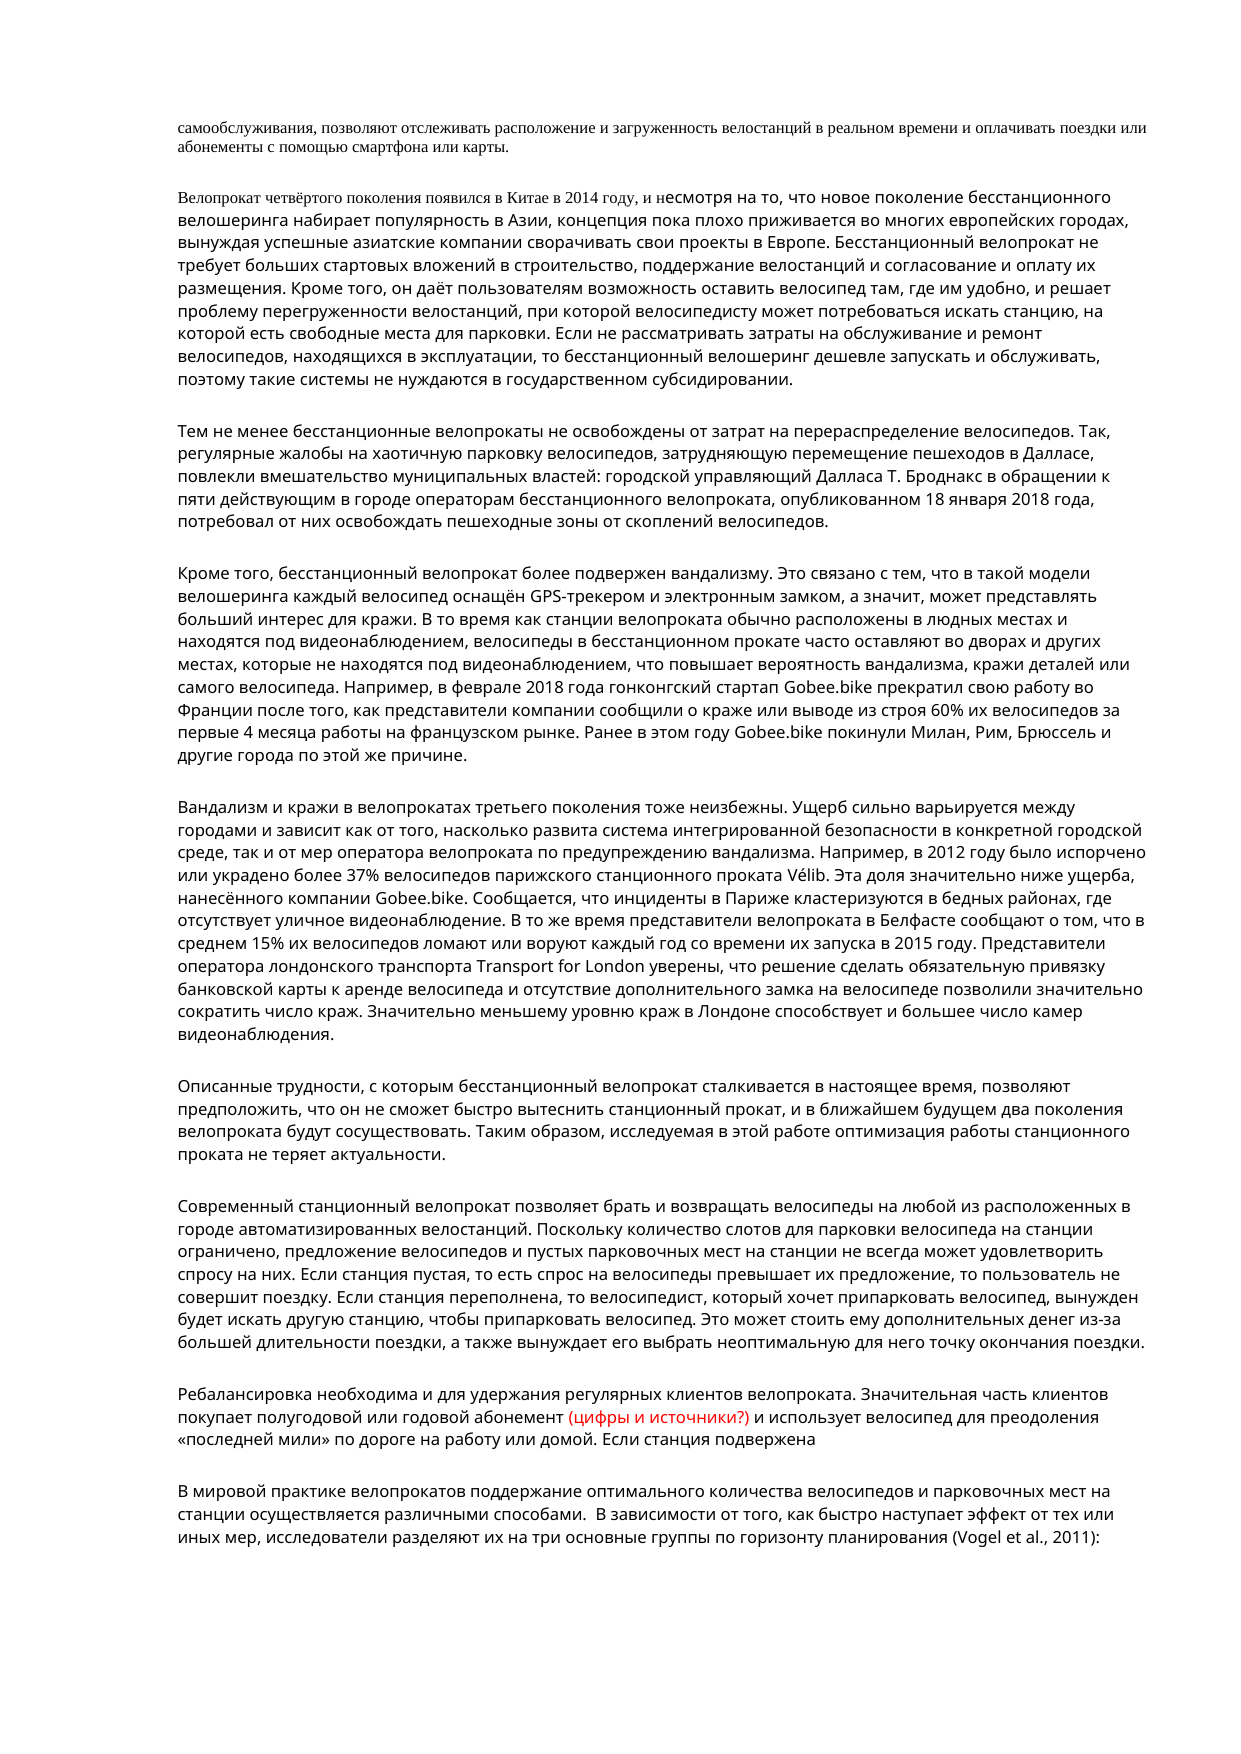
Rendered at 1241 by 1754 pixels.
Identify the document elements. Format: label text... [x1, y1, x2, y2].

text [177, 118, 1152, 156]
text Кроме того, бесстанционный велопрокат более подвержен вандализму. Это связано с тем, что в такой модели велошеринга каждый велосипед оснащён GPS-трекером и электронным замком, а значит, может представлять больший интерес для кражи. В то время как станции велопроката обычно расположены в людных местах и находятся под видеонаблюдением, велосипеды в бесстанционном прокате часто оставляют во дворах и других местах, которые не находятся под видеонаблюдением, что повышает вероятность вандализма, кражи деталей или самого велосипеда. Например, в феврале 2018 года гонконгский стартап Gobee.bike прекратил свою работу во Франции после того, как представители компании сообщили о краже или выводе из строя 60% их велосипедов за первые 4 месяца работы на французском рынке. Ранее в этом году Gobee.bike покинули Милан, Рим, Брюссель и другие города по этой же причине. [177, 562, 1152, 766]
text Современный станционный велопрокат позволяет брать и возвращать велосипеды на любой из расположенных в городе автоматизированных велостанций. Поскольку количество слотов для парковки велосипеда на станции ограничено, предложение велосипедов и пустых парковочных мест на станции не всегда может удовлетворить спросу на них. Если станция пустая, то есть спрос на велосипеды превышает их предложение, то пользователь не совершит поездку. Если станция переполнена, то велосипедист, который хочет припарковать велосипед, вынужден будет искать другую станцию, чтобы припарковать велосипед. Это может стоить ему дополнительных денег из-за большей длительности поездки, а также вынуждает его выбрать неоптимальную для него точку окончания поездки. [177, 1194, 1152, 1353]
text Велопрокат четвёртого поколения появился в Китае в 2014 году, и несмотря на то, что новое поколение бесстанционного велошеринга набирает популярность в Азии, концепция пока плохо приживается во многих европейских городах, вынуждая успешные азиатские компании сворачивать свои проекты в Европе. Бесстанционный велопрокат не требует больших стартовых вложений в строительство, поддержание велостанций и согласование и оплату их размещения. Кроме того, он даёт пользователям возможность оставить велосипед там, где им удобно, и решает проблему перегруженности велостанций, при которой велосипедисту может потребоваться искать станцию, на которой есть свободные места для парковки. Если не рассматривать затраты на обслуживание и ремонт велосипедов, находящихся в эксплуатации, то бесстанционный велошеринг дешевле запускать и обслуживать, поэтому такие системы не нуждаются в государственном субсидировании. [177, 186, 1152, 390]
text В мировой практике велопрокатов поддержание оптимального количества велосипедов и парковочных мест на станции осуществляется различными способами. В зависимости от того, как быстро наступает эффект от тех или иных мер, исследователи разделяют их на три основные группы по горизонту планирования (Vogel et al., 2011): [177, 1480, 1152, 1548]
text Ребалансировка необходима и для удержания регулярных клиентов велопроката. Значительная часть клиентов покупает полугодовой или годовой абонемент (цифры и источники?) и использует велосипед для преодоления «последней мили» по дороге на работу или домой. Если станция подвержена [177, 1382, 1152, 1451]
text Тем не менее бесстанционные велопрокаты не освобождены от затрат на перераспределение велосипедов. Так, регулярные жалобы на хаотичную парковку велосипедов, затрудняющую перемещение пешеходов в Далласе, повлекли вмешательство муниципальных властей: городской управляющий Далласа Т. Броднакс в обращении к пяти действующим в городе операторам бесстанционного велопроката, опубликованном 18 января 2018 года, потребовал от них освобождать пешеходные зоны от скоплений велосипедов. [177, 419, 1152, 533]
text Вандализм и кражи в велопрокатах третьего поколения тоже неизбежны. Ущерб сильно варьируется между городами и зависит как от того, насколько развита система интегрированной безопасности в конкретной городской среде, так и от мер оператора велопроката по предупреждению вандализма. Например, в 2012 году было испорчено или украдено более 37% велосипедов парижского станционного проката Vélib. Эта доля значительно ниже ущерба, нанесённого компании Gobee.bike. Сообщается, что инциденты в Париже кластеризуются в бедных районах, где отсутствует уличное видеонаблюдение. В то же время представители велопроката в Белфасте сообщают о том, что в среднем 15% их велосипедов ломают или воруют каждый год со времени их запуска в 2015 году. Представители оператора лондонского транспорта Transport for London уверены, что решение сделать обязательную привязку банковской карты к аренде велосипеда и отсутствие дополнительного замка на велосипеде позволили значительно сократить число краж. Значительно меньшему уровню краж в Лондоне способствует и большее число камер видеонаблюдения. [177, 795, 1152, 1045]
text Описанные трудности, с которым бесстанционный велопрокат сталкивается в настоящее время, позволяют предположить, что он не сможет быстро вытеснить станционный прокат, и в ближайшем будущем два поколения велопроката будут сосуществовать. Таким образом, исследуемая в этой работе оптимизация работы станционного проката не теряет актуальности. [177, 1074, 1152, 1165]
